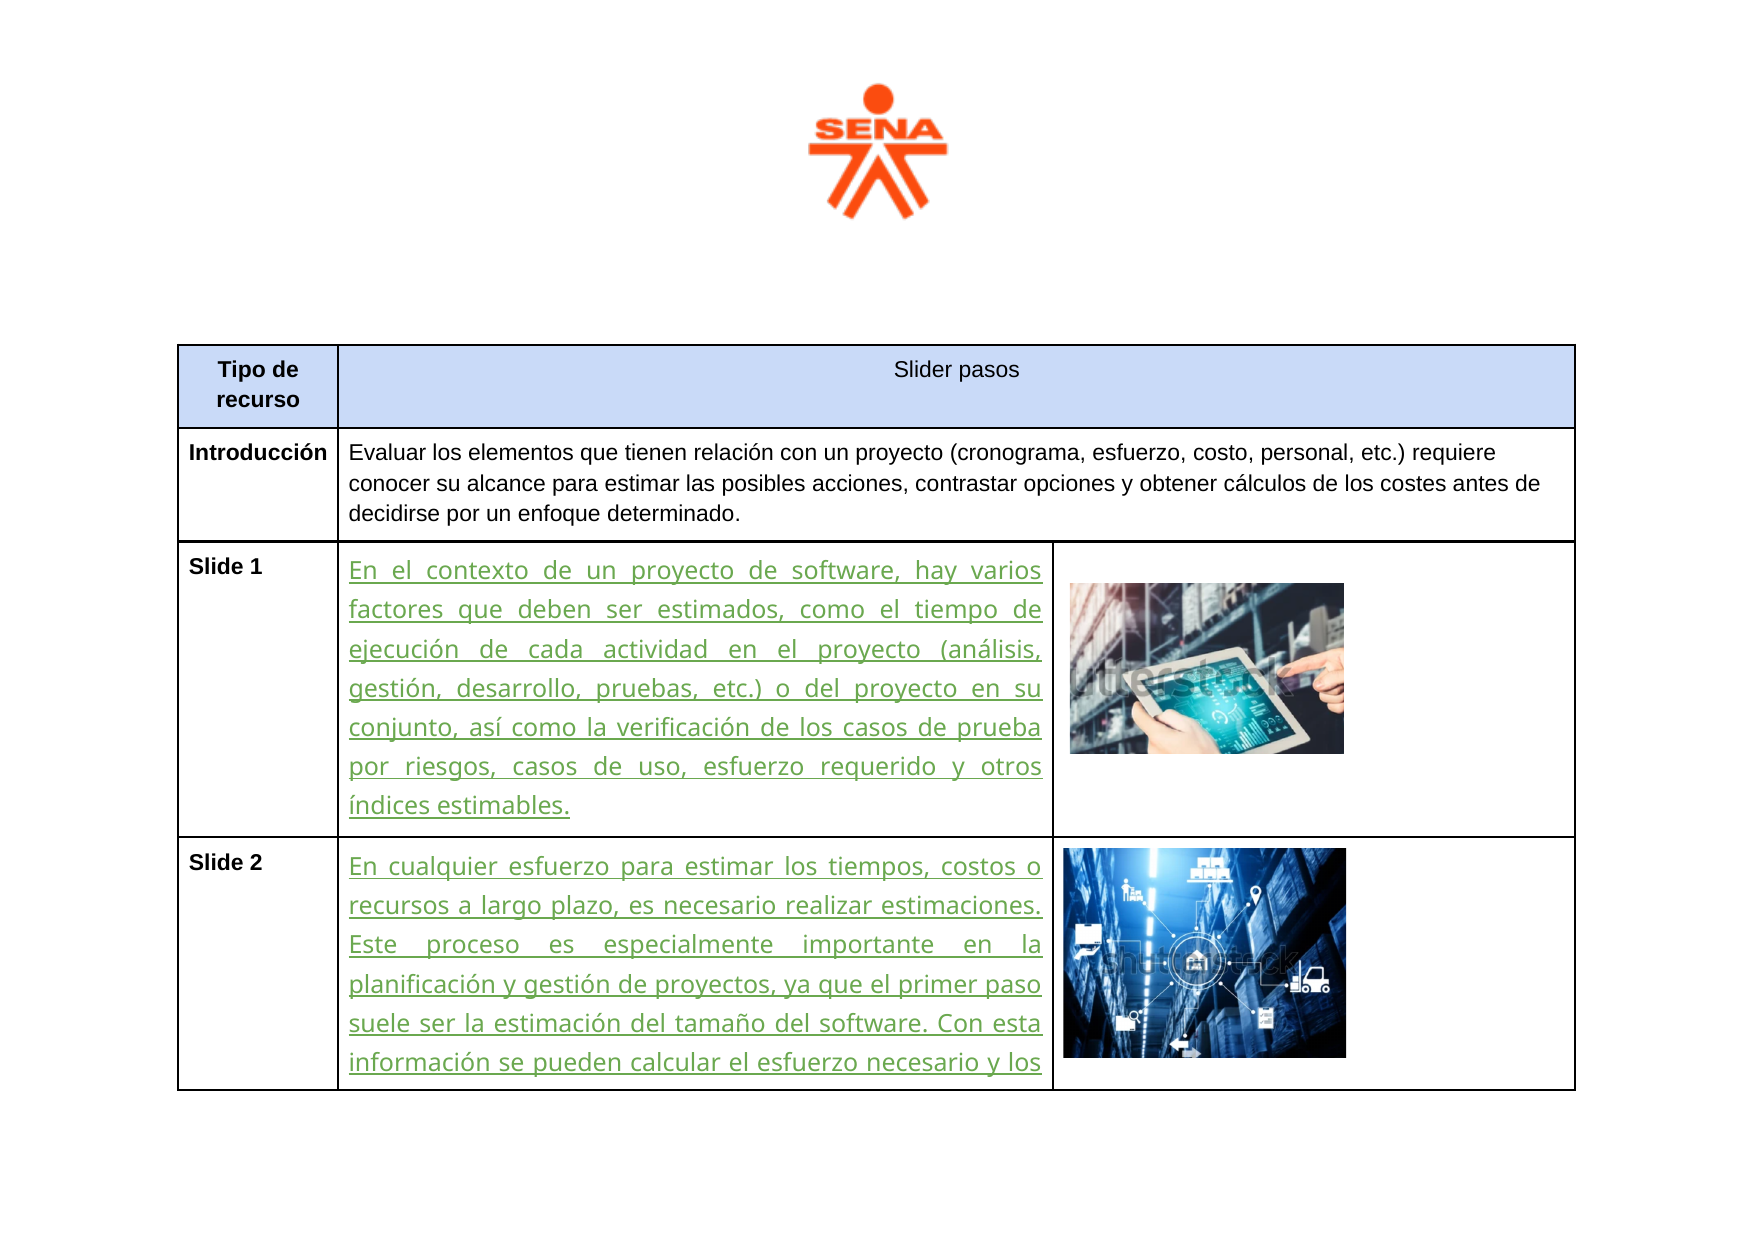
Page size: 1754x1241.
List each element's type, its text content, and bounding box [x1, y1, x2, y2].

table_header Slider pasos [339, 346, 1574, 427]
table_cell Introducción [179, 429, 337, 540]
table_header Tipo de recurso [179, 346, 337, 427]
table_cell [1054, 838, 1574, 1089]
picture [1069, 583, 1344, 754]
picture [1063, 848, 1347, 1058]
table_cell [1054, 543, 1574, 836]
picture [796, 75, 958, 227]
table_cell Slide 2 [179, 838, 337, 1089]
table_cell Evaluar los elementos que tienen relación con un proyecto (cronograma, esfuerzo, costo, personal, etc.) requiere conocer su alcance para estimar las posibles acciones, contrastar opciones y obtener cálculos de los costes antes de decidirse por un enfoque determinado. [339, 429, 1574, 540]
table_cell Slide 1 [179, 543, 337, 836]
table_cell En el contexto de un proyecto de software, hay varios factores que deben ser estimados, como el tiempo de ejecución de cada actividad en el proyecto (análisis, gestión, desarrollo, pruebas, etc.) o del proyecto en su conjunto, así como la verificación de los casos de prueba por riesgos, casos de uso, esfuerzo requerido y otros índices estimables. [339, 543, 1052, 836]
